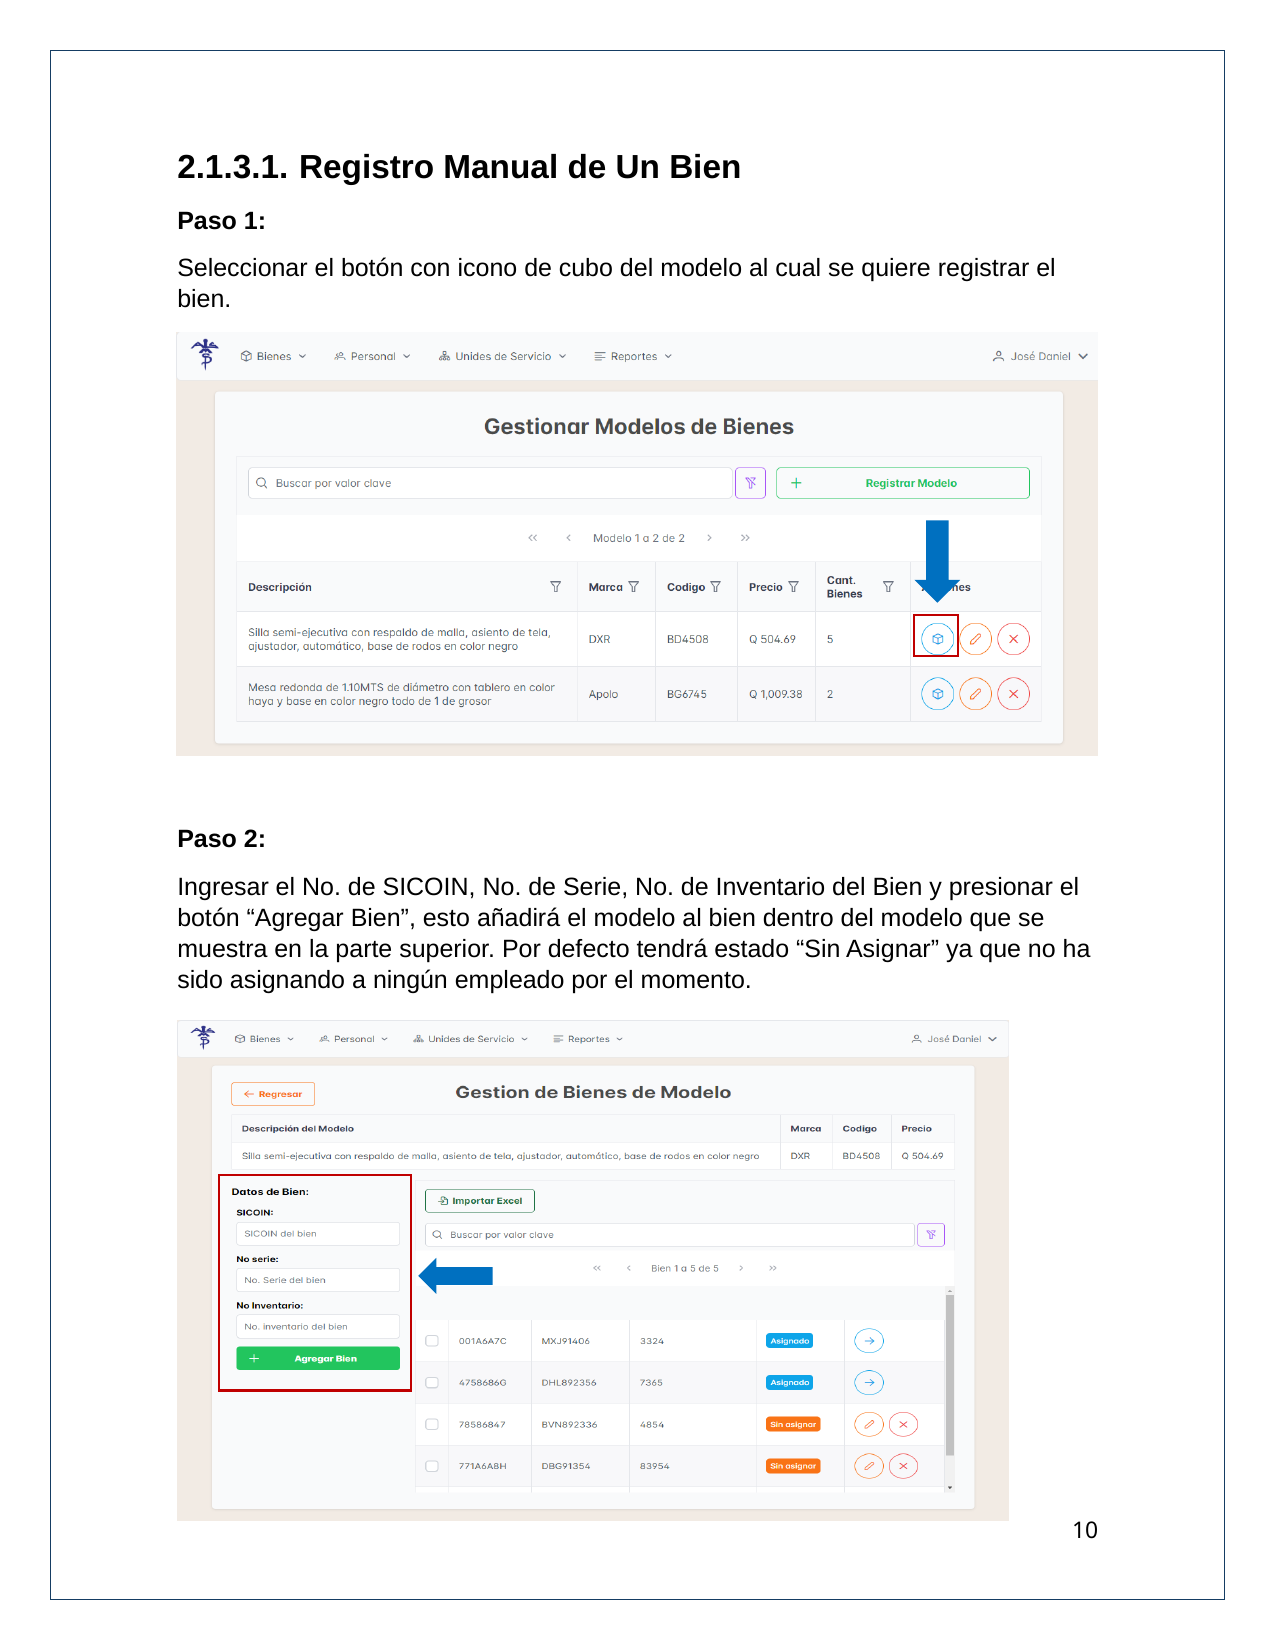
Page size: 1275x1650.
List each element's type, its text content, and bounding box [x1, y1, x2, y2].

text Registro Manual de Un Bien [177, 147, 1098, 186]
text Paso 1: [177, 206, 1098, 234]
text Seleccionar el botón con icono de cubo del modelo al cual se quiere registrar el bien. [177, 253, 1098, 313]
text Ingresar el No. de SICOIN, No. de Serie, No. de Inventario del Bien y presionar el botón “Agregar Bien”, esto añadirá el modelo al bien dentro del modelo que se muestra en la parte superior. Por defecto tendrá estado “Sin Asignar” ya que no ha sido asignando a ningún empleado por el momento. [177, 872, 1098, 994]
text Paso 2: [177, 824, 1098, 853]
picture [177, 1020, 1009, 1521]
picture [176, 332, 1098, 756]
